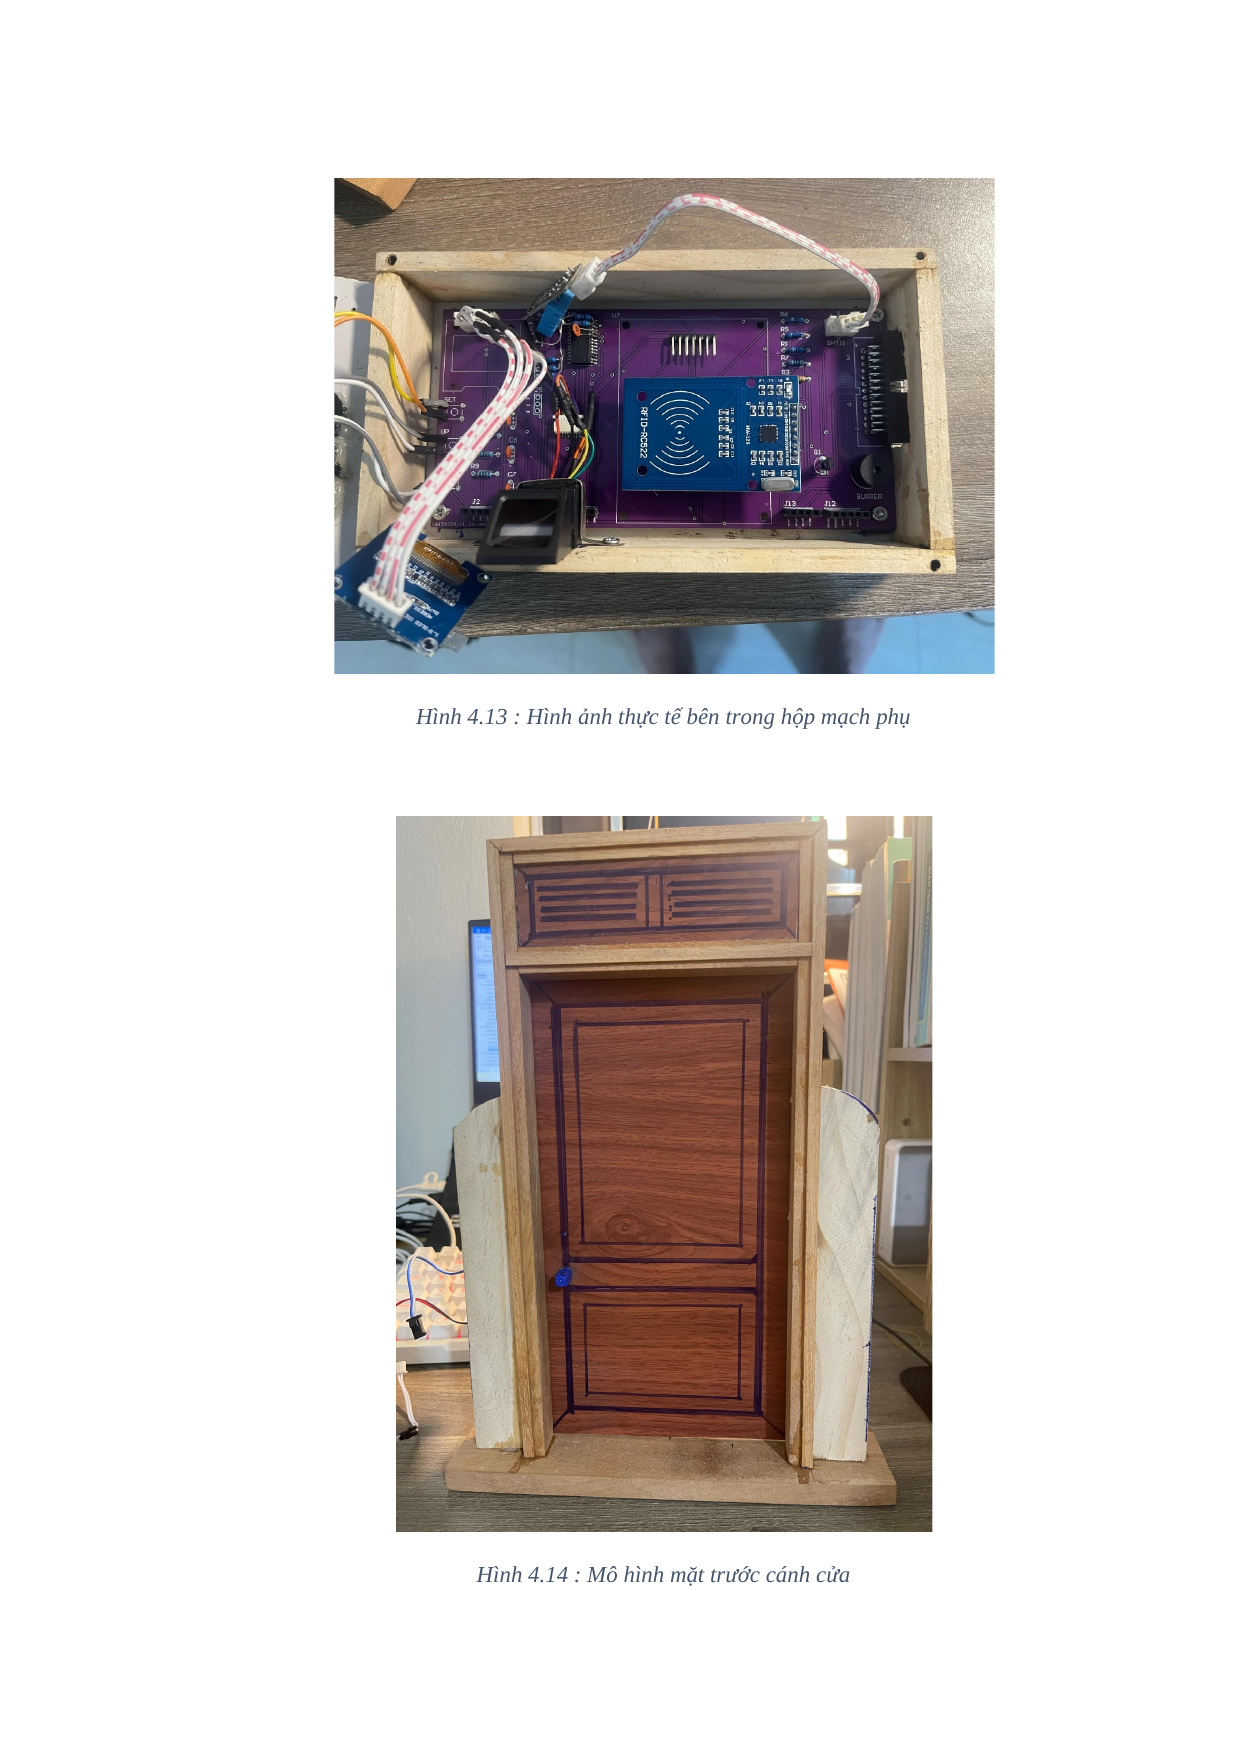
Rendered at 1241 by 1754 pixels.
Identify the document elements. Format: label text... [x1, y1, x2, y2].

text Hình 4.14 : Mô hình mặt trước cánh cửa [207, 1561, 1122, 1587]
text Hình 4.13 : Hình ảnh thực tế bên trong hộp mạch phụ [207, 703, 1122, 729]
picture [396, 816, 933, 1532]
picture [334, 178, 995, 674]
